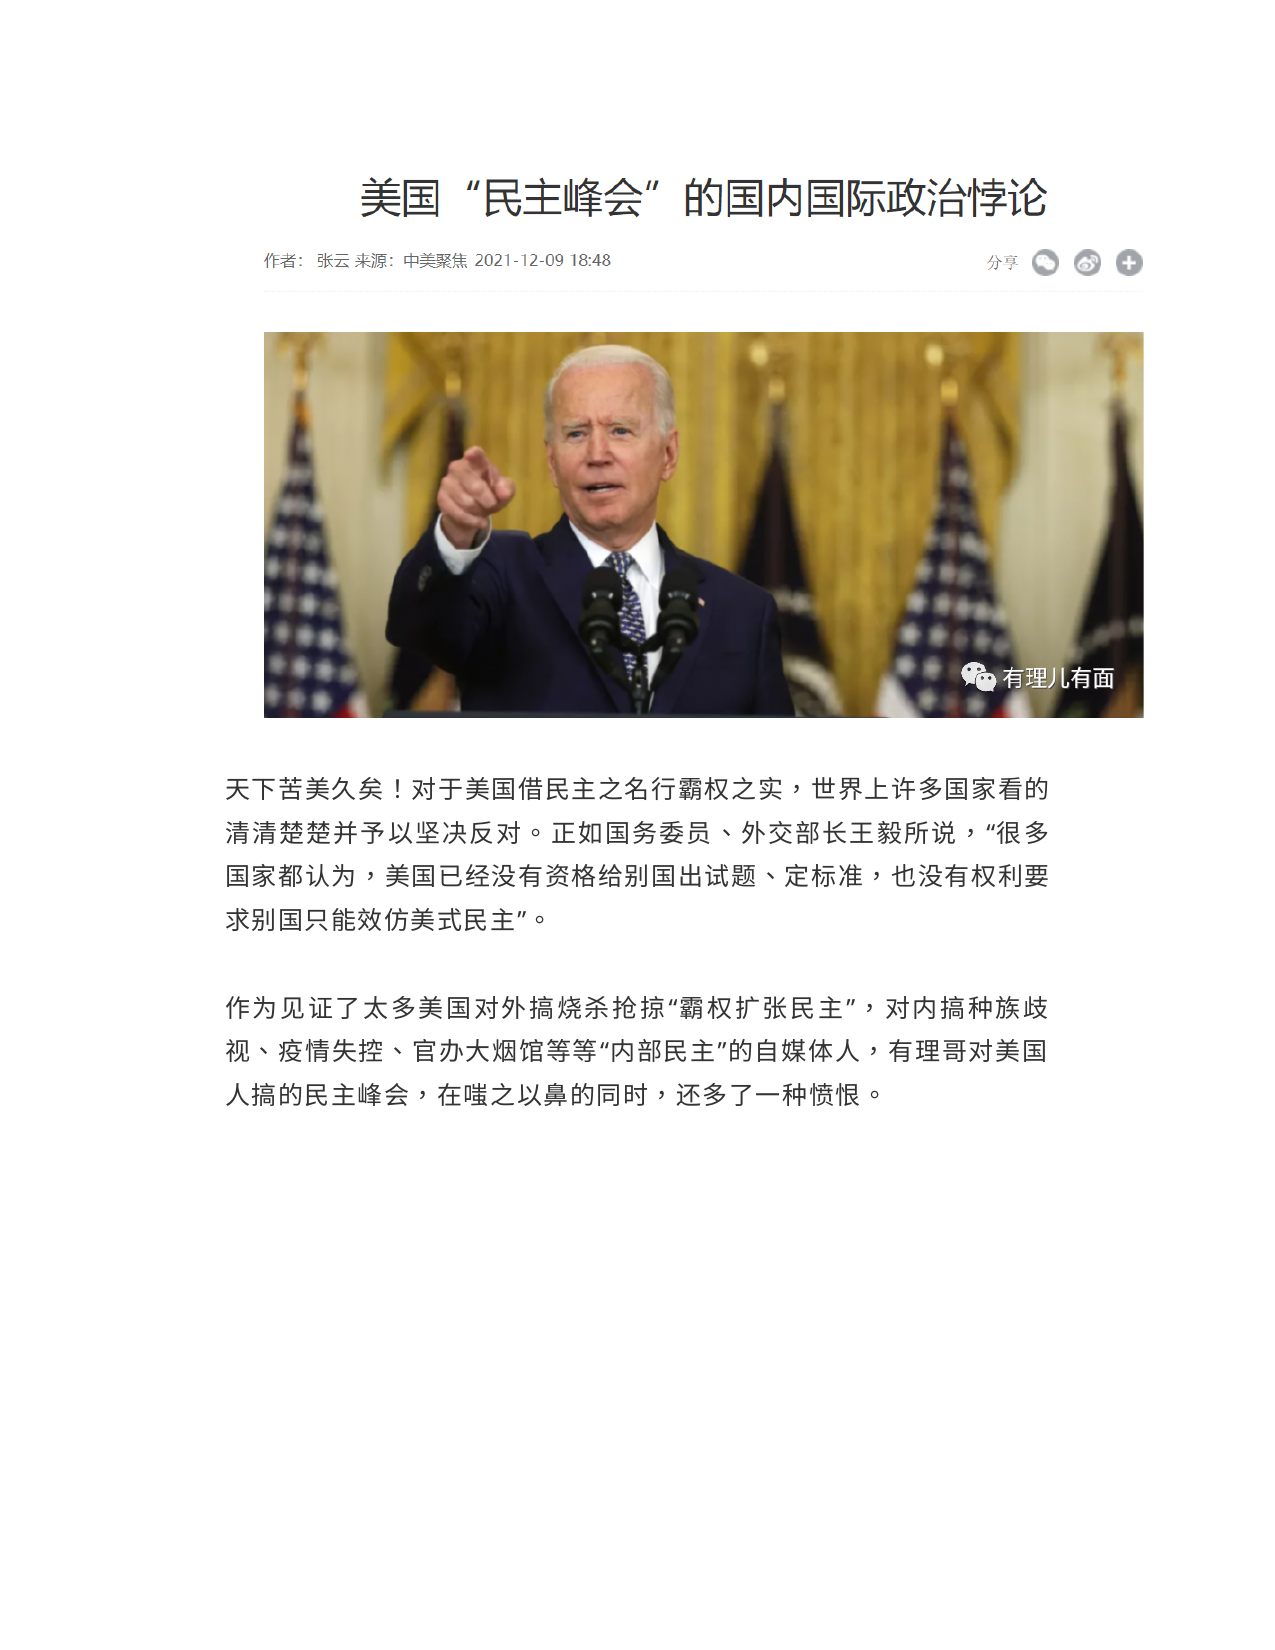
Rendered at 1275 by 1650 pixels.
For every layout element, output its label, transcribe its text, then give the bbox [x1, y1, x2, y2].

text 天下苦美久矣！对于美国借民主之名行霸权之实，世界上许多国家看的清清楚楚并予以坚决反对。正如国务委员、外交部长王毅所说，“很多国家都认为，美国已经没有资格给别国出试题、定标准，也没有权利要求别国只能效仿美式民主”。 [225, 762, 1050, 937]
picture [243, 150, 1144, 718]
text 作为见证了太多美国对外搞烧杀抢掠“霸权扩张民主”，对内搞种族歧视、疫情失控、官办大烟馆等等“内部民主”的自媒体人，有理哥对美国人搞的民主峰会，在嗤之以鼻的同时，还多了一种愤恨。 [225, 981, 1050, 1112]
